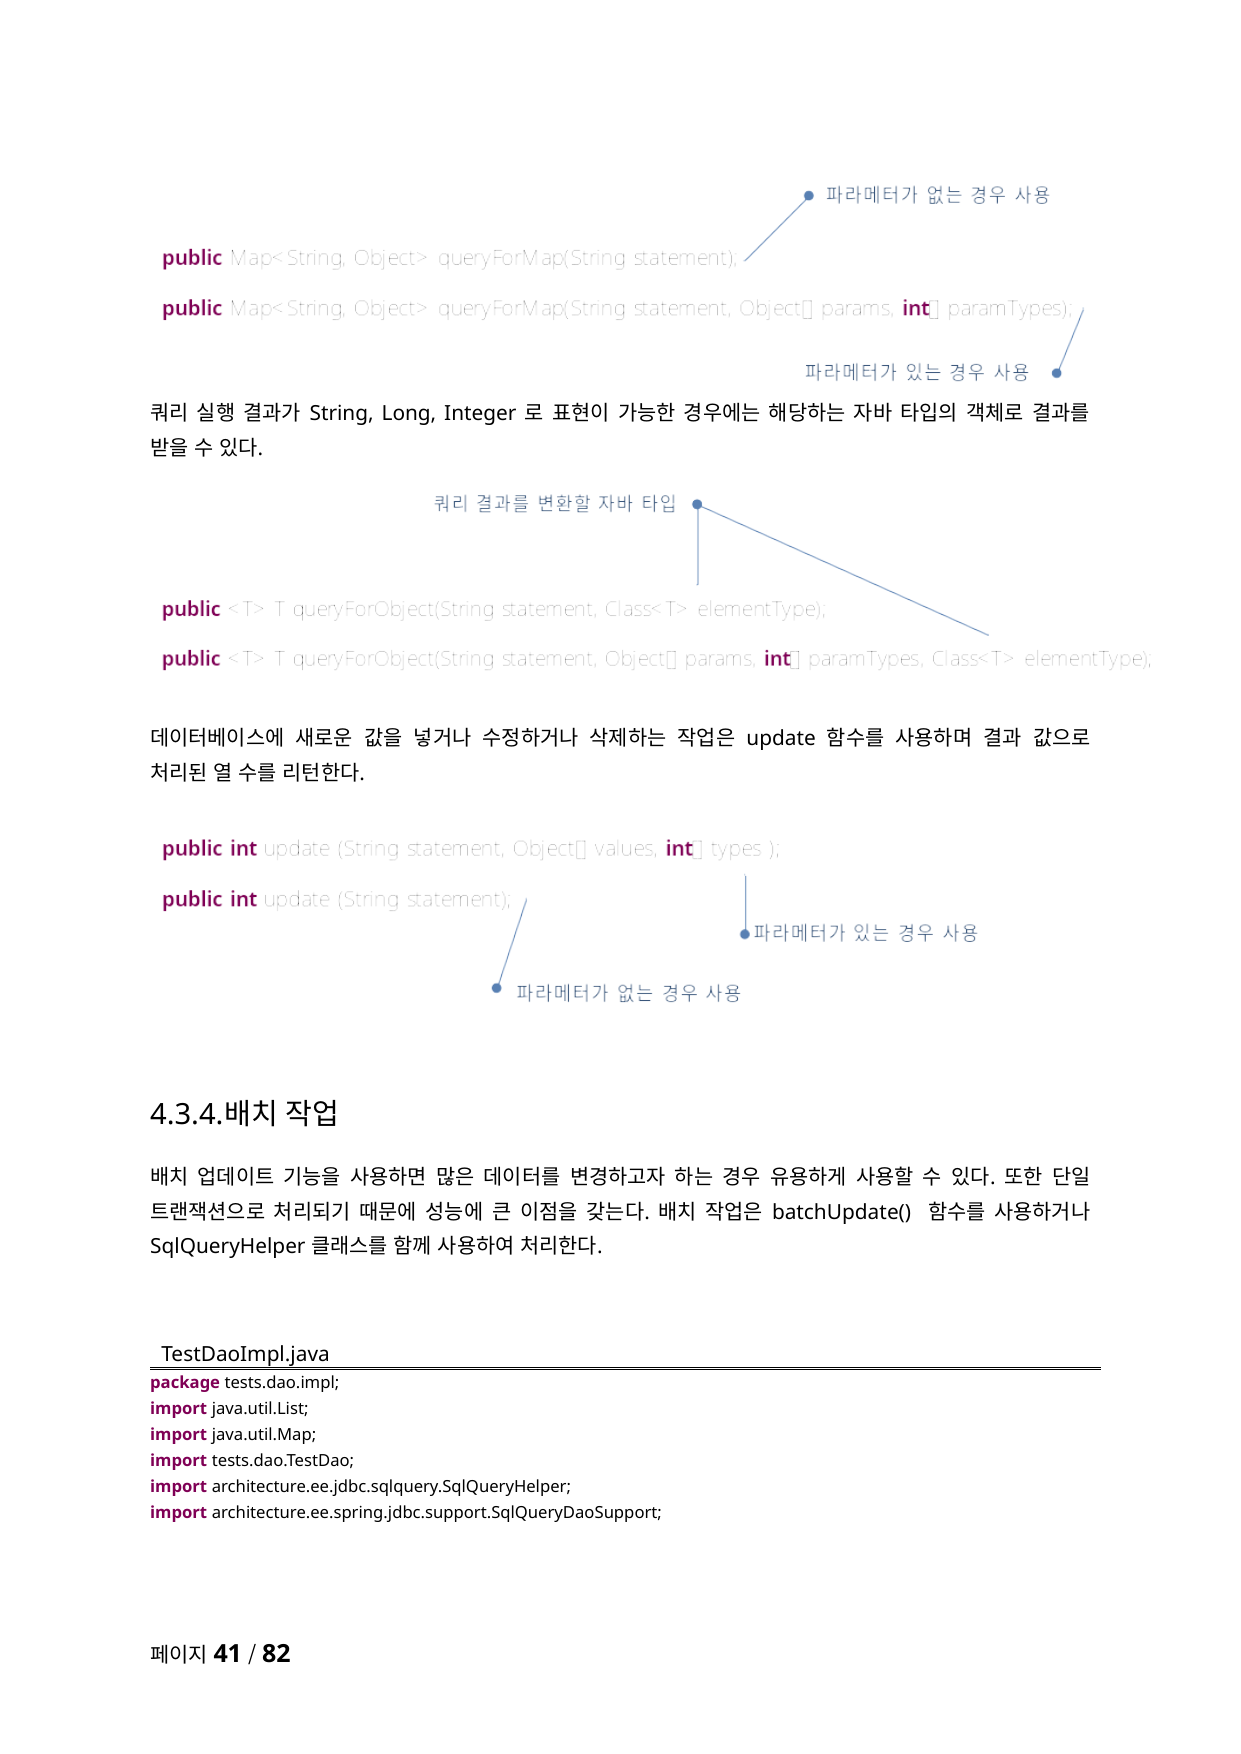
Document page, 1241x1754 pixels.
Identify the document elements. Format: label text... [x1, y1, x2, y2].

text import architecture.ee.jdbc.sqlquery.SqlQueryHelper; [150, 1474, 1090, 1497]
table_header TestDaoImpl.java [150, 1339, 1101, 1367]
text 배치 업데이트 기능을 사용하면 많은 데이터를 변경하고자 하는 경우 유용하게 사용할 수 있다. 또한 단일 트랜잭션으로 처리되기 때문에 성능에 큰 이점을 갖는다. 배치 작업은 batchUpdate() 함수를 사용하거나 SqlQueryHelper 클래스를 함께 사용하여 처리한다. [150, 1160, 1090, 1260]
text package tests.dao.impl; [150, 1370, 1090, 1393]
subtitle 배치 작업 [150, 1091, 1090, 1133]
text import java.util.Map; [150, 1422, 1090, 1445]
text import architecture.ee.spring.jdbc.support.SqlQueryDaoSupport; [150, 1501, 1090, 1523]
text 쿼리 실행 결과가 String, Long, Integer 로 표현이 가능한 경우에는 해당하는 자바 타입의 객체로 결과를 받을 수 있다. [150, 177, 1090, 462]
text import java.util.List; [150, 1396, 1090, 1419]
text import tests.dao.TestDao; [150, 1448, 1090, 1471]
text 데이터베이스에 새로운 값을 넣거나 수정하거나 삭제하는 작업은 update 함수를 사용하며 결과 값으로 처리된 열 수를 리턴한다. [150, 721, 1090, 786]
